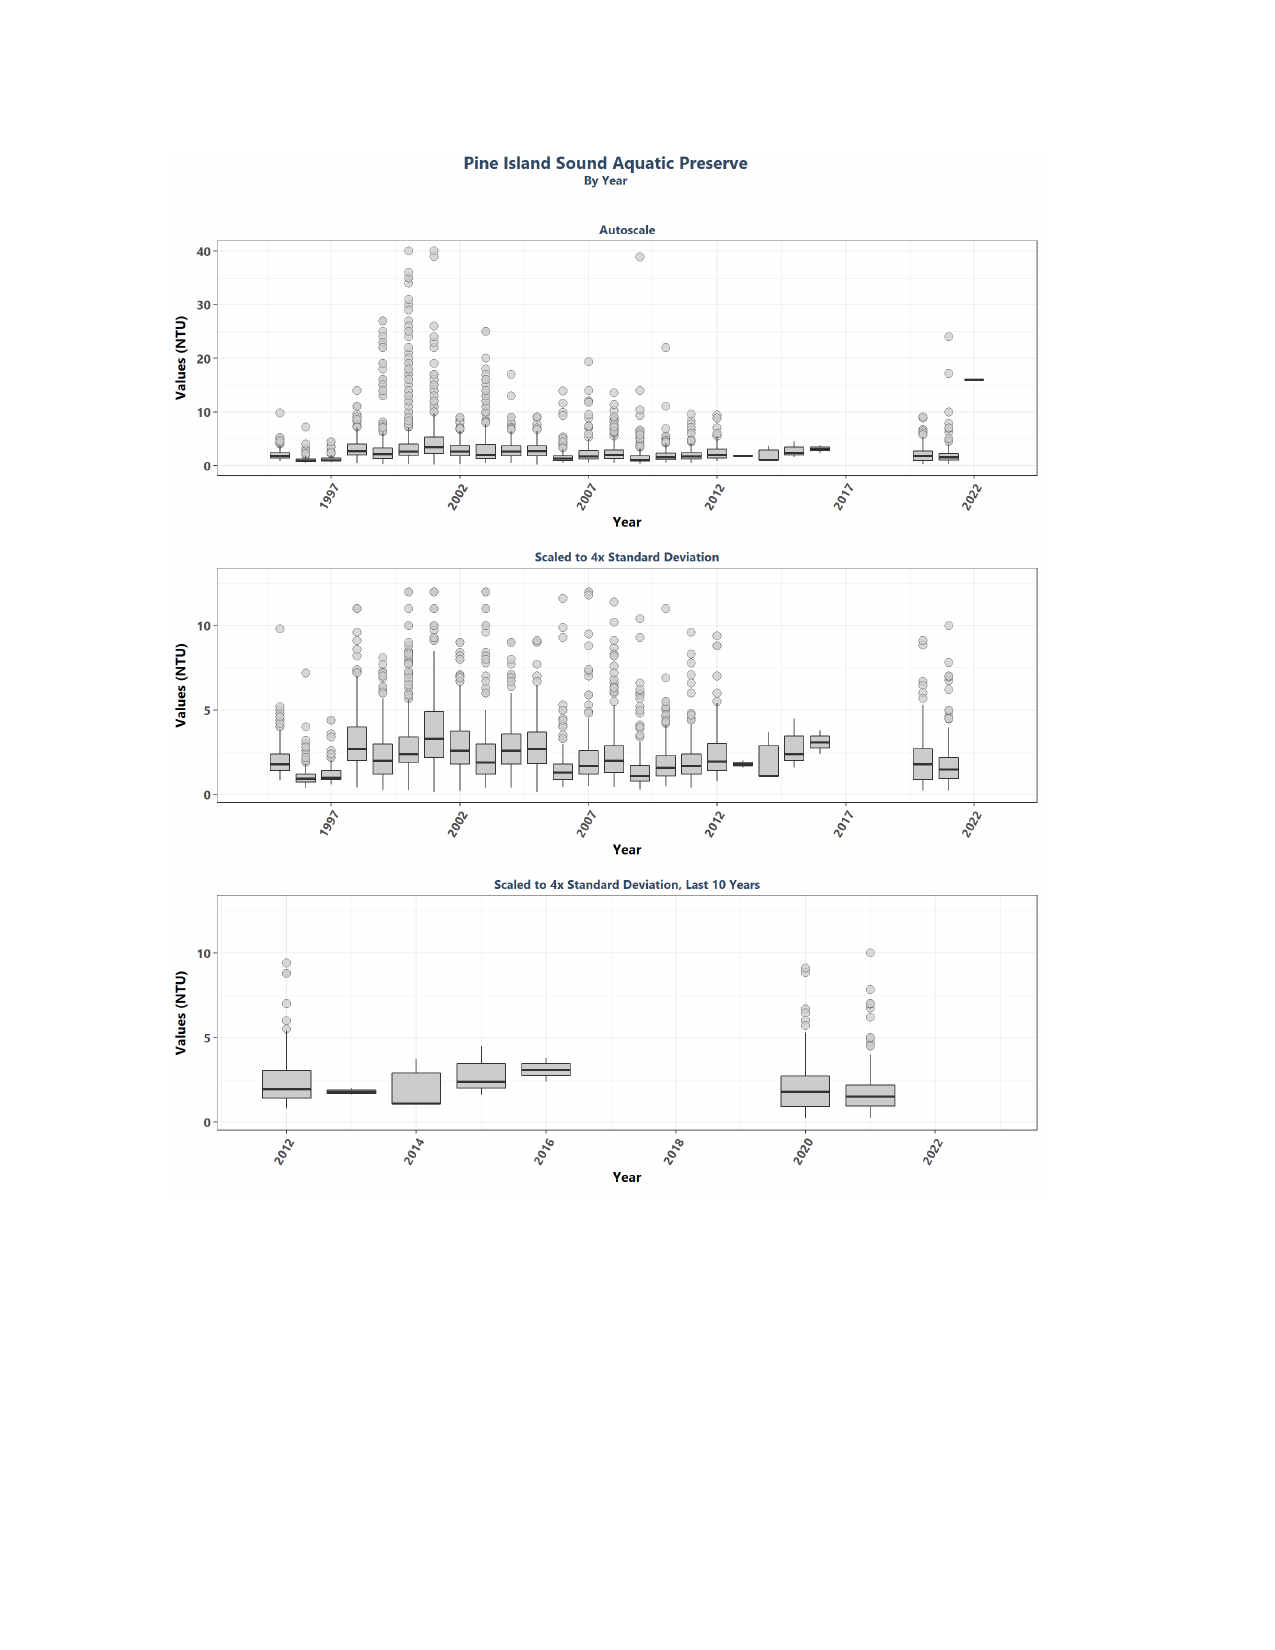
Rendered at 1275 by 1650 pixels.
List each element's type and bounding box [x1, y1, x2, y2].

picture [168, 150, 1044, 1200]
